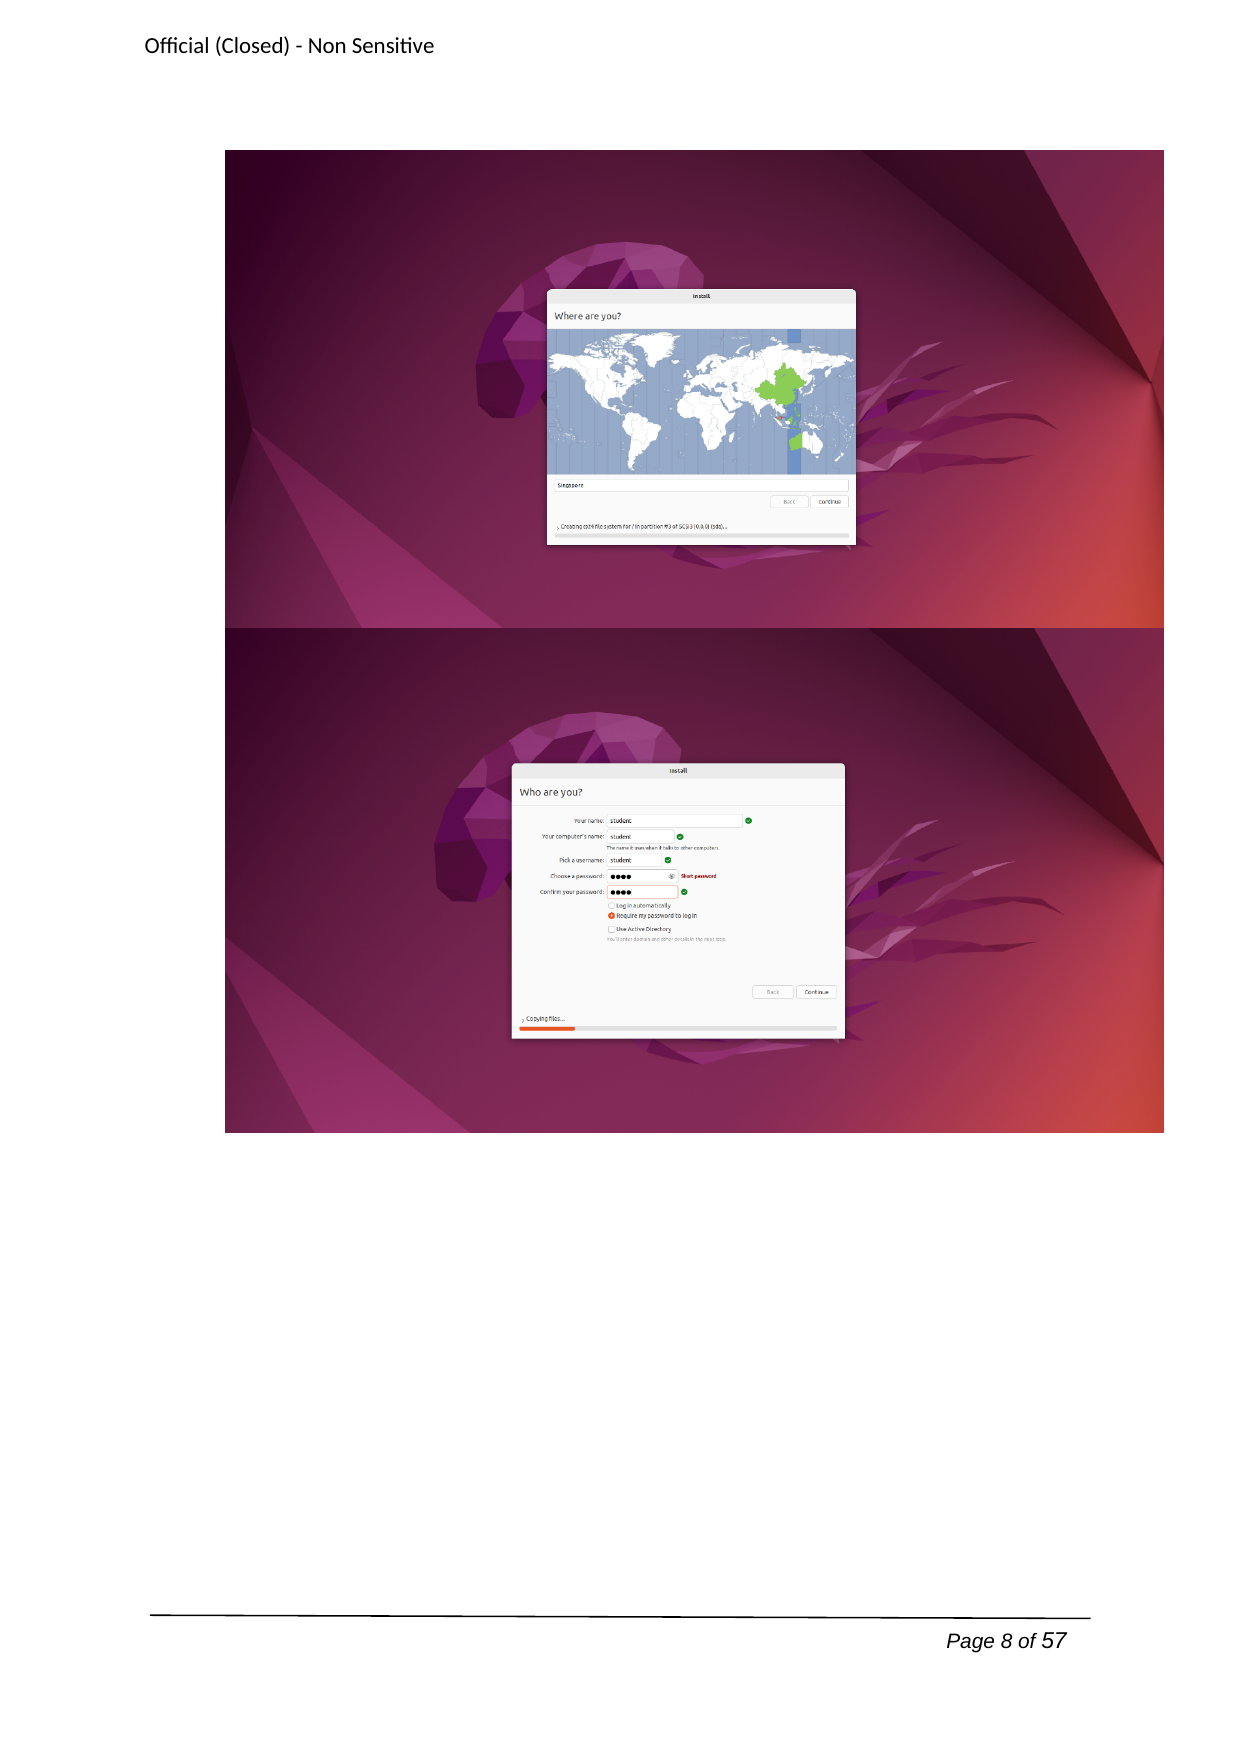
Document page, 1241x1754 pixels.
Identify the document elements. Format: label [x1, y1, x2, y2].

picture [225, 150, 1164, 1133]
